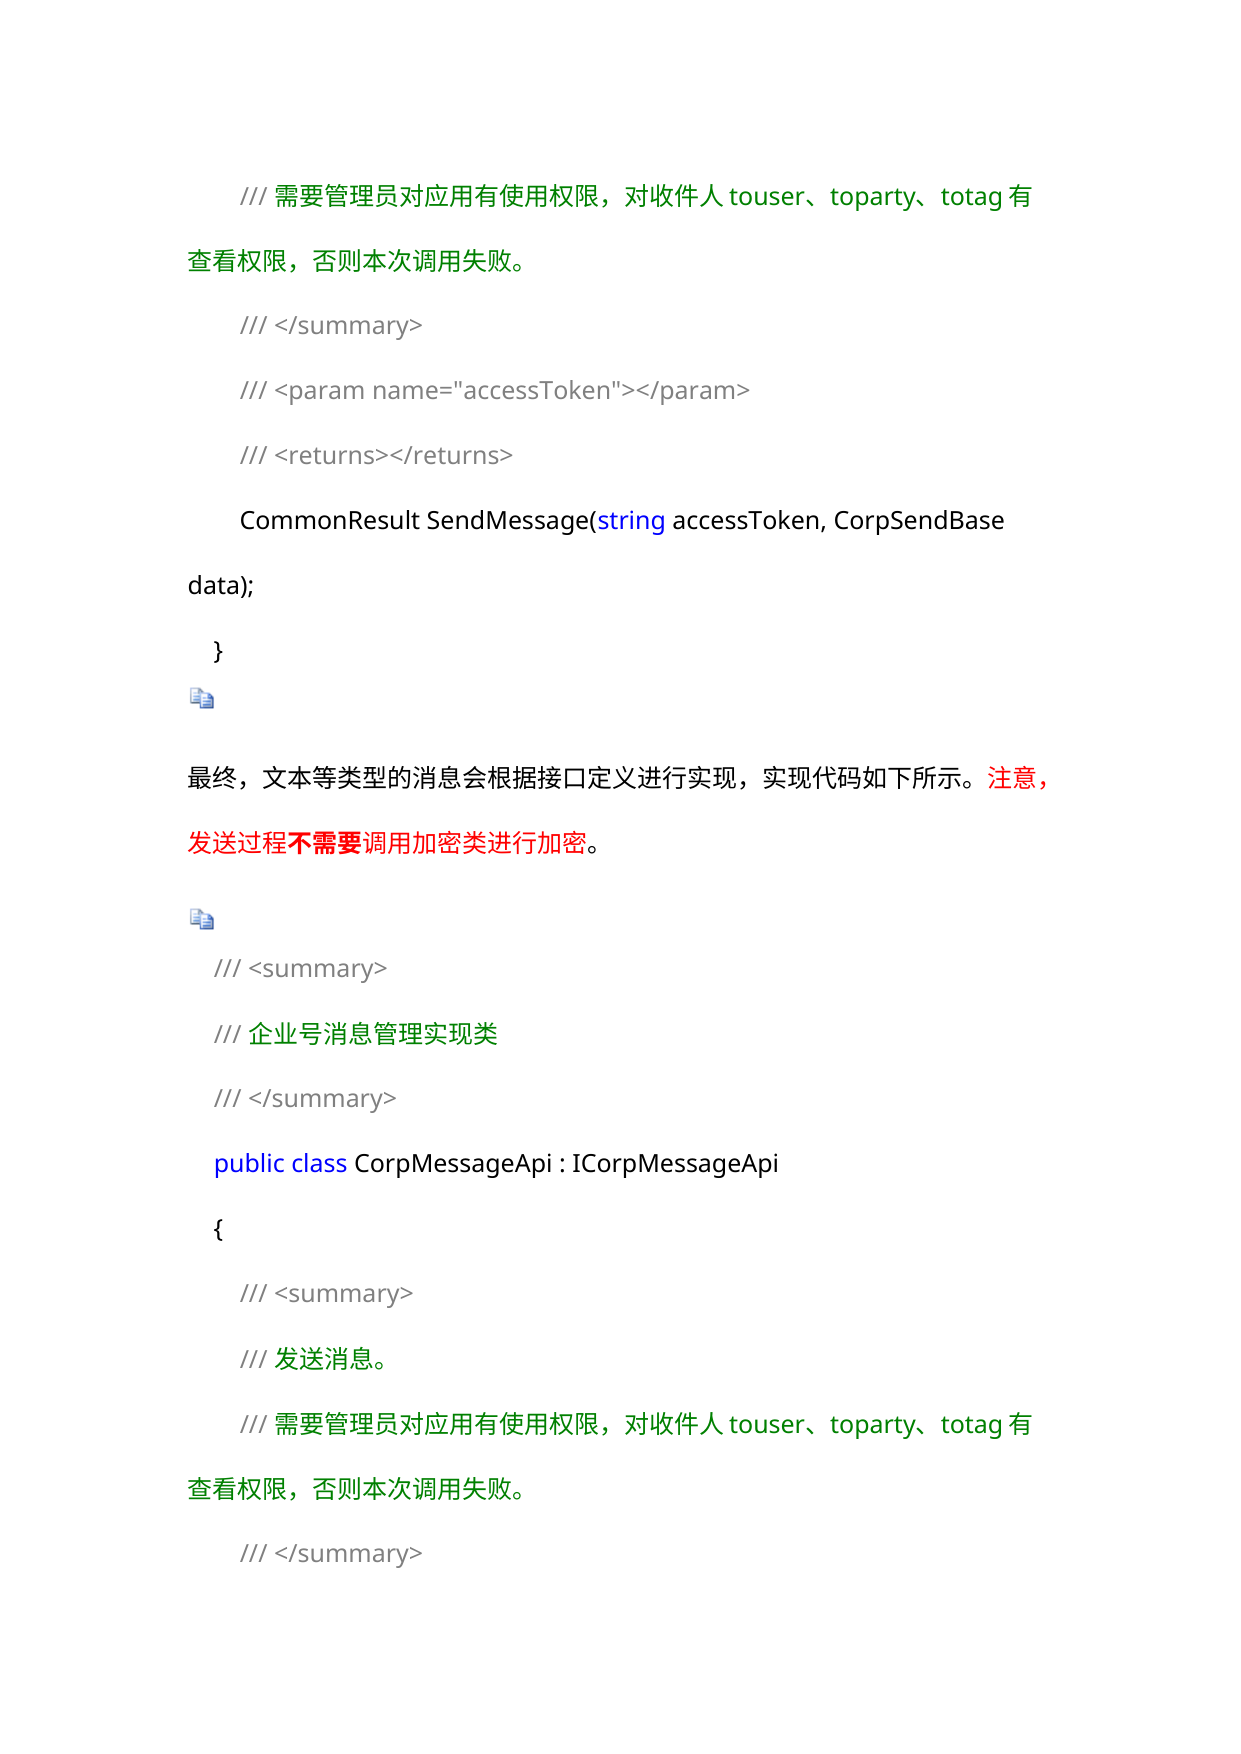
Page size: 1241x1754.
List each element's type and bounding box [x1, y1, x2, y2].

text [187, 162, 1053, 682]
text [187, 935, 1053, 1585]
picture [187, 902, 219, 935]
picture [187, 682, 219, 714]
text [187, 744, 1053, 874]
